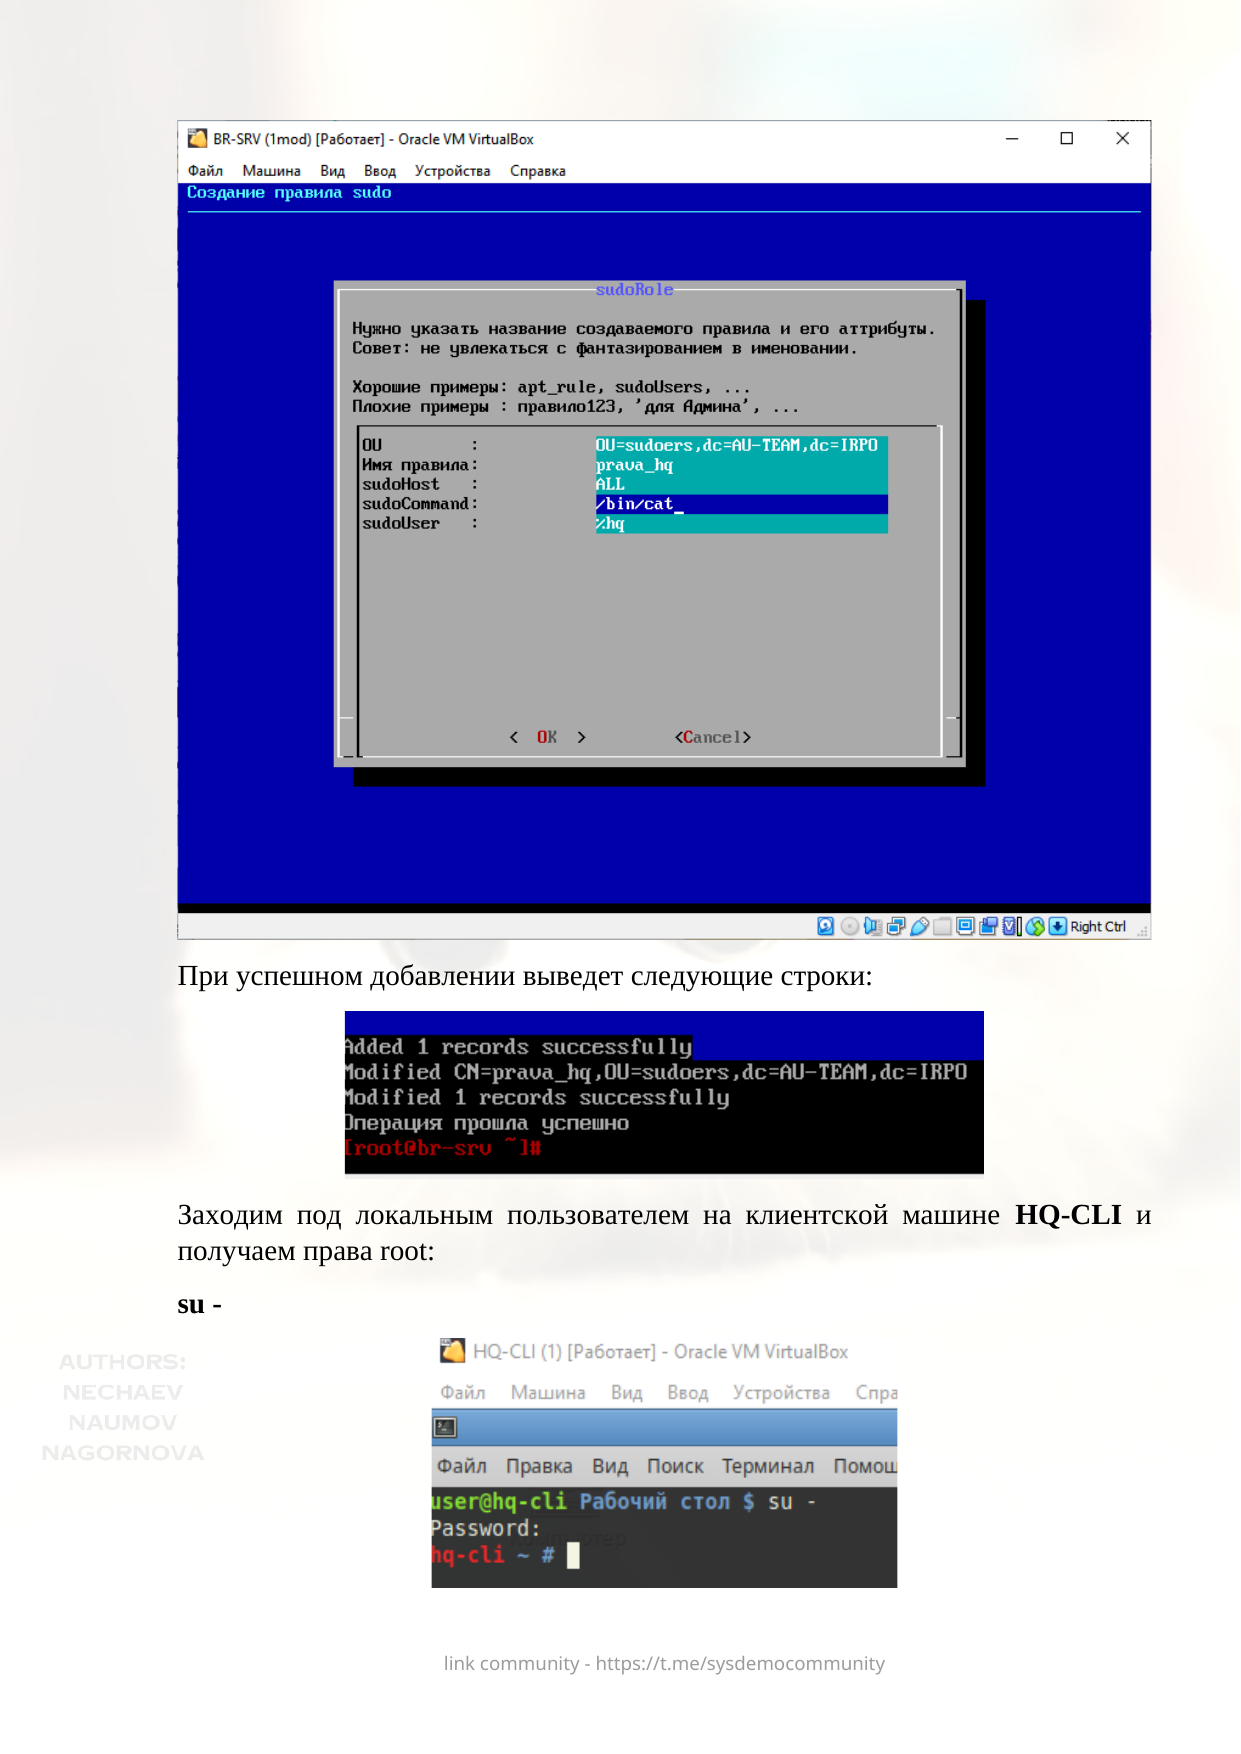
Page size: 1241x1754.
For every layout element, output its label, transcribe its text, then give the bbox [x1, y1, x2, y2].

text Заходим под локальным пользователем на клиентской машине HQ-CLI и получаем права root: [177, 1197, 1152, 1267]
picture [344, 1011, 984, 1179]
picture [177, 120, 1152, 940]
text При успешном добавлении выведет следующие строки: [177, 958, 1152, 992]
text su - [177, 1286, 1152, 1319]
picture [431, 1338, 898, 1588]
